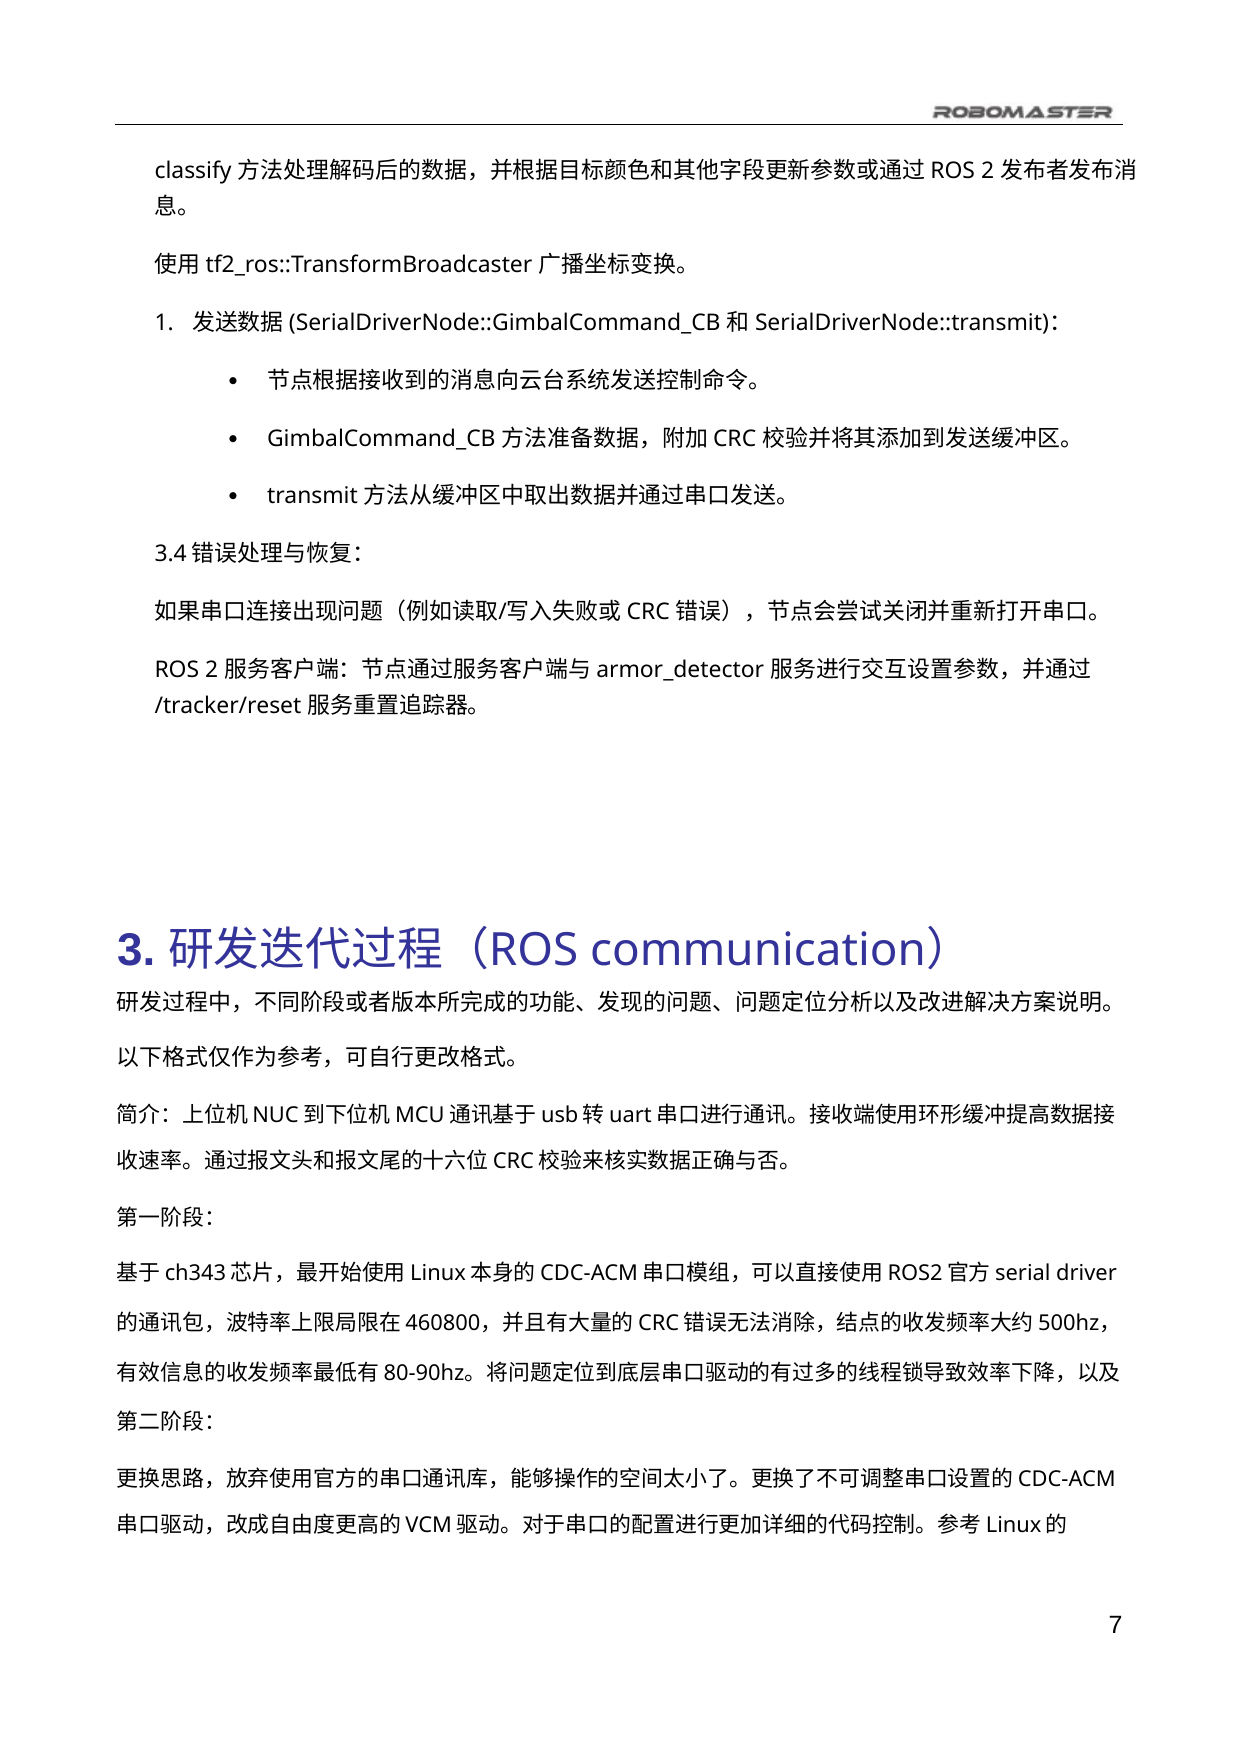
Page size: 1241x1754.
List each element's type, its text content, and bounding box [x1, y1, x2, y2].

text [116, 1461, 1126, 1539]
text classify 方法处理解码后的数据，并根据目标颜色和其他字段更新参数或通过 ROS 2 发布者发布消息。 [154, 152, 1140, 221]
text 3.4错误处理与恢复： [117, 535, 1140, 568]
text 3. 研发迭代过程（ROS communication） [117, 912, 1140, 979]
text 基于ch343芯片，最开始使用Linux本身的CDC-ACM串口模组，可以直接使用ROS2官方serial driver 的通讯包，波特率上限局限在460800，并且有大量的CRC错误无法消除，结点的收发频率大约500hz，有效信息的收发频率最低有80-90hz。将问题定位到底层串口驱动的有过多的线程锁导致效率下降，以及第二阶段： [116, 1255, 1126, 1436]
text 第一阶段： [116, 1200, 1126, 1231]
text 使用 tf2_ros::TransformBroadcaster 广播坐标变换。 [117, 246, 1140, 279]
text 研发过程中，不同阶段或者版本所完成的功能、发现的问题、问题定位分析以及改进解决方案说明。 [116, 984, 1140, 1017]
text 以下格式仅作为参考，可自行更改格式。 [116, 1039, 1140, 1072]
list GimbalCommand_CB 方法准备数据，附加 CRC 校验并将其添加到发送缓冲区。 [229, 419, 1140, 453]
text ROS 2 服务客户端：节点通过服务客户端与 armor_detector 服务进行交互设置参数，并通过 /tracker/reset 服务重置追踪器。 [154, 651, 1140, 720]
list 节点根据接收到的消息向云台系统发送控制命令。 [229, 362, 1140, 395]
text 如果串口连接出现问题（例如读取/写入失败或 CRC 错误），节点会尝试关闭并重新打开串口。 [117, 593, 1140, 626]
text 简介：上位机NUC到下位机MCU通讯基于usb转uart串口进行通讯。接收端使用环形缓冲提高数据接收速率。通过报文头和报文尾的十六位CRC校验来核实数据正确与否。 [116, 1097, 1126, 1175]
picture [930, 102, 1121, 122]
list transmit 方法从缓冲区中取出数据并通过串口发送。 [229, 477, 1140, 511]
list 发送数据 (SerialDriverNode::GimbalCommand_CB 和 SerialDriverNode::transmit)： [154, 304, 1140, 337]
